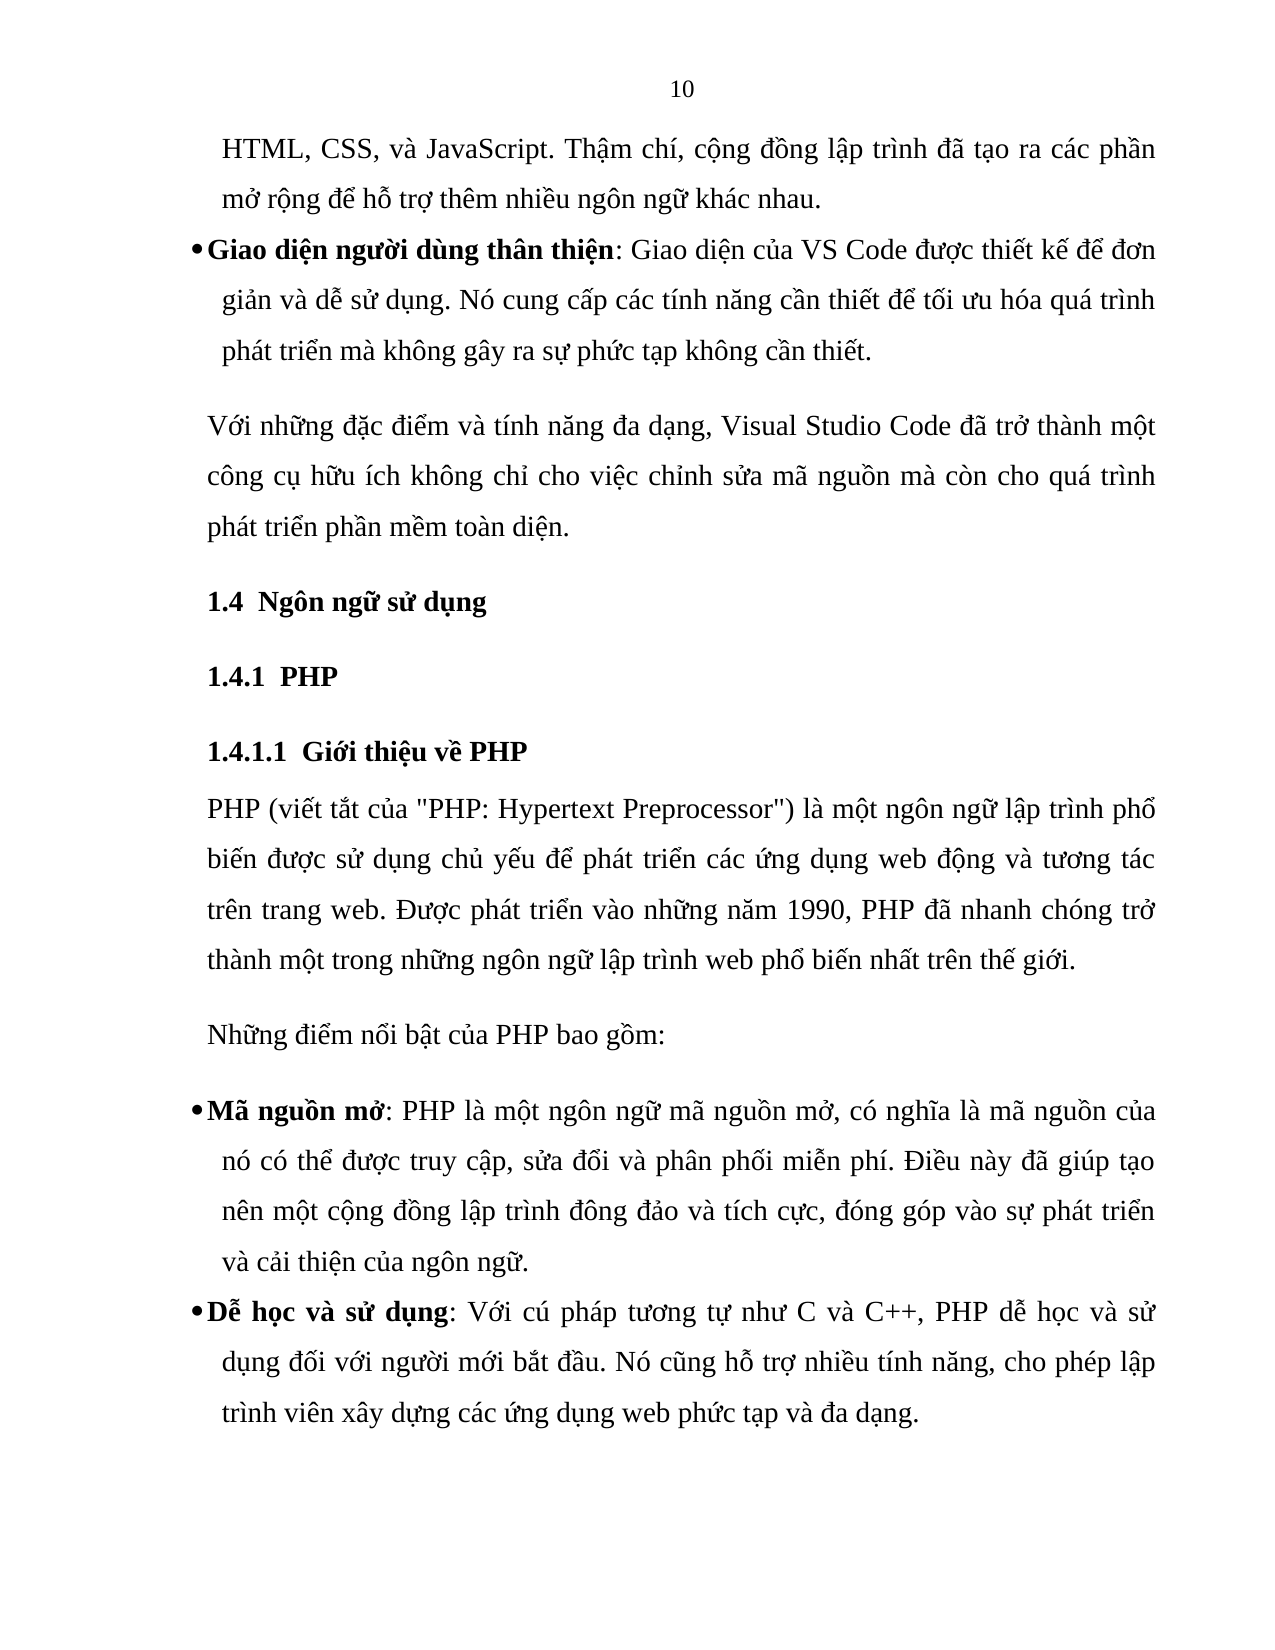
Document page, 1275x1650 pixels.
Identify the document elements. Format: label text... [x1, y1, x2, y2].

text Với những đặc điểm và tính năng đa dạng, Visual Studio Code đã trở thành một công cụ hữu ích không chỉ cho việc chỉnh sửa mã nguồn mà còn cho quá trình phát triển phần mềm toàn diện. [207, 408, 1157, 542]
text PHP (viết tắt của "PHP: Hypertext Preprocessor") là một ngôn ngữ lập trình phổ biến được sử dụng chủ yếu để phát triển các ứng dụng web động và tương tác trên trang web. Được phát triển vào những năm 1990, PHP đã nhanh chóng trở thành một trong những ngôn ngữ lập trình web phổ biến nhất trên thế giới. [207, 791, 1157, 976]
text Những điểm nổi bật của PHP bao gồm: [207, 1017, 1157, 1051]
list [192, 131, 1157, 215]
subtitle 1.4 Ngôn ngữ sử dụng [207, 584, 1157, 617]
list Giao diện người dùng thân thiện: Giao diện của VS Code được thiết kế để đơn giản và dễ sử dụng. Nó cung cấp các tính năng cần thiết để tối ưu hóa quá trình phát triển mà không gây ra sự phức tạp không cần thiết. [192, 232, 1157, 366]
list Dễ học và sử dụng: Với cú pháp tương tự như C và C++, PHP dễ học và sử dụng đối với người mới bắt đầu. Nó cũng hỗ trợ nhiều tính năng, cho phép lập trình viên xây dựng các ứng dụng web phức tạp và đa dạng. [192, 1294, 1157, 1428]
list Mã nguồn mở: PHP là một ngôn ngữ mã nguồn mở, có nghĩa là mã nguồn của nó có thể được truy cập, sửa đổi và phân phối miễn phí. Điều này đã giúp tạo nên một cộng đồng lập trình đông đảo và tích cực, đóng góp vào sự phát triển và cải thiện của ngôn ngữ. [192, 1093, 1157, 1277]
subtitle 1.4.1.1 Giới thiệu về PHP [207, 734, 1157, 768]
subtitle 1.4.1 PHP [207, 659, 1157, 693]
